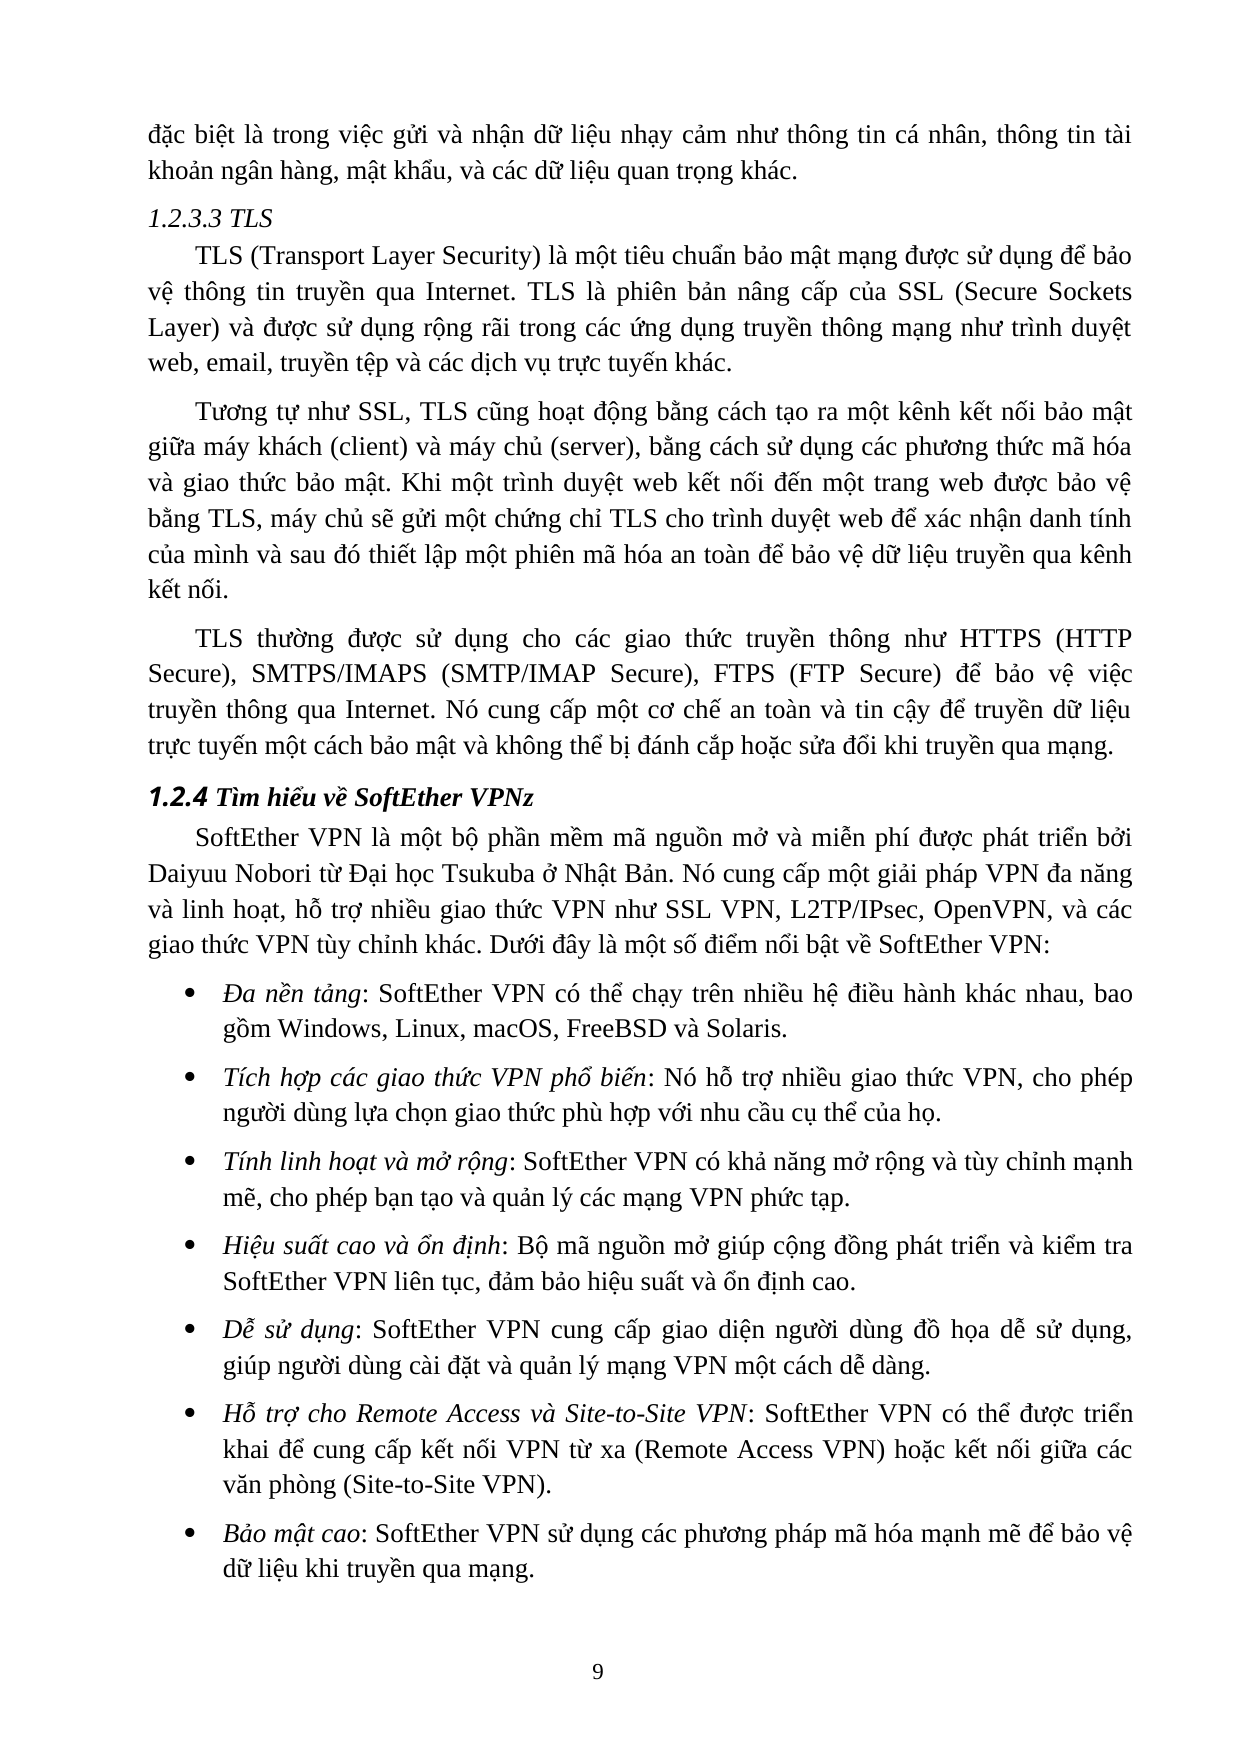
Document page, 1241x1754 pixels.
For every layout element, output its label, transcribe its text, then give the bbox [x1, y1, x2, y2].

list Hiệu suất cao và ổn định: Bộ mã nguồn mở giúp cộng đồng phát triển và kiểm tra SoftEther VPN liên tục, đảm bảo hiệu suất và ổn định cao. [185, 1229, 1134, 1296]
list Đa nền tảng: SoftEther VPN có thể chạy trên nhiều hệ điều hành khác nhau, bao gồm Windows, Linux, macOS, FreeBSD và Solaris. [185, 977, 1134, 1044]
text Tương tự như SSL, TLS cũng hoạt động bằng cách tạo ra một kênh kết nối bảo mật giữa máy khách (client) và máy chủ (server), bằng cách sử dụng các phương thức mã hóa và giao thức bảo mật. Khi một trình duyệt web kết nối đến một trang web được bảo vệ bằng TLS, máy chủ sẽ gửi một chứng chỉ TLS cho trình duyệt web để xác nhận danh tính của mình và sau đó thiết lập một phiên mã hóa an toàn để bảo vệ dữ liệu truyền qua kênh kết nối. [148, 395, 1134, 604]
text TLS (Transport Layer Security) là một tiêu chuẩn bảo mật mạng được sử dụng để bảo vệ thông tin truyền qua Internet. TLS là phiên bản nâng cấp của SSL (Secure Sockets Layer) và được sử dụng rộng rãi trong các ứng dụng truyền thông mạng như trình duyệt web, email, truyền tệp và các dịch vụ trực tuyến khác. [148, 239, 1134, 378]
text Tìm hiểu về SoftEther VPNz [148, 777, 1134, 814]
list Hỗ trợ cho Remote Access và Site-to-Site VPN: SoftEther VPN có thể được triển khai để cung cấp kết nối VPN từ xa (Remote Access VPN) hoặc kết nối giữa các văn phòng (Site-to-Site VPN). [185, 1397, 1134, 1500]
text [148, 118, 1134, 185]
list Tính linh hoạt và mở rộng: SoftEther VPN có khả năng mở rộng và tùy chỉnh mạnh mẽ, cho phép bạn tạo và quản lý các mạng VPN phức tạp. [185, 1145, 1134, 1212]
text TLS thường được sử dụng cho các giao thức truyền thông như HTTPS (HTTP Secure), SMTPS/IMAPS (SMTP/IMAP Secure), FTPS (FTP Secure) để bảo vệ việc truyền thông qua Internet. Nó cung cấp một cơ chế an toàn và tin cậy để truyền dữ liệu trực tuyến một cách bảo mật và không thể bị đánh cắp hoặc sửa đổi khi truyền qua mạng. [148, 622, 1134, 760]
list Dễ sử dụng: SoftEther VPN cung cấp giao diện người dùng đồ họa dễ sử dụng, giúp người dùng cài đặt và quản lý mạng VPN một cách dễ dàng. [185, 1313, 1134, 1380]
text SoftEther VPN là một bộ phần mềm mã nguồn mở và miễn phí được phát triển bởi Daiyuu Nobori từ Đại học Tsukuba ở Nhật Bản. Nó cung cấp một giải pháp VPN đa năng và linh hoạt, hỗ trợ nhiều giao thức VPN như SSL VPN, L2TP/IPsec, OpenVPN, và các giao thức VPN tùy chỉnh khác. Dưới đây là một số điểm nổi bật về SoftEther VPN: [148, 821, 1134, 959]
text TLS [148, 202, 1134, 233]
list Bảo mật cao: SoftEther VPN sử dụng các phương pháp mã hóa mạnh mẽ để bảo vệ dữ liệu khi truyền qua mạng. [185, 1517, 1134, 1584]
list Tích hợp các giao thức VPN phổ biến: Nó hỗ trợ nhiều giao thức VPN, cho phép người dùng lựa chọn giao thức phù hợp với nhu cầu cụ thể của họ. [185, 1061, 1134, 1128]
